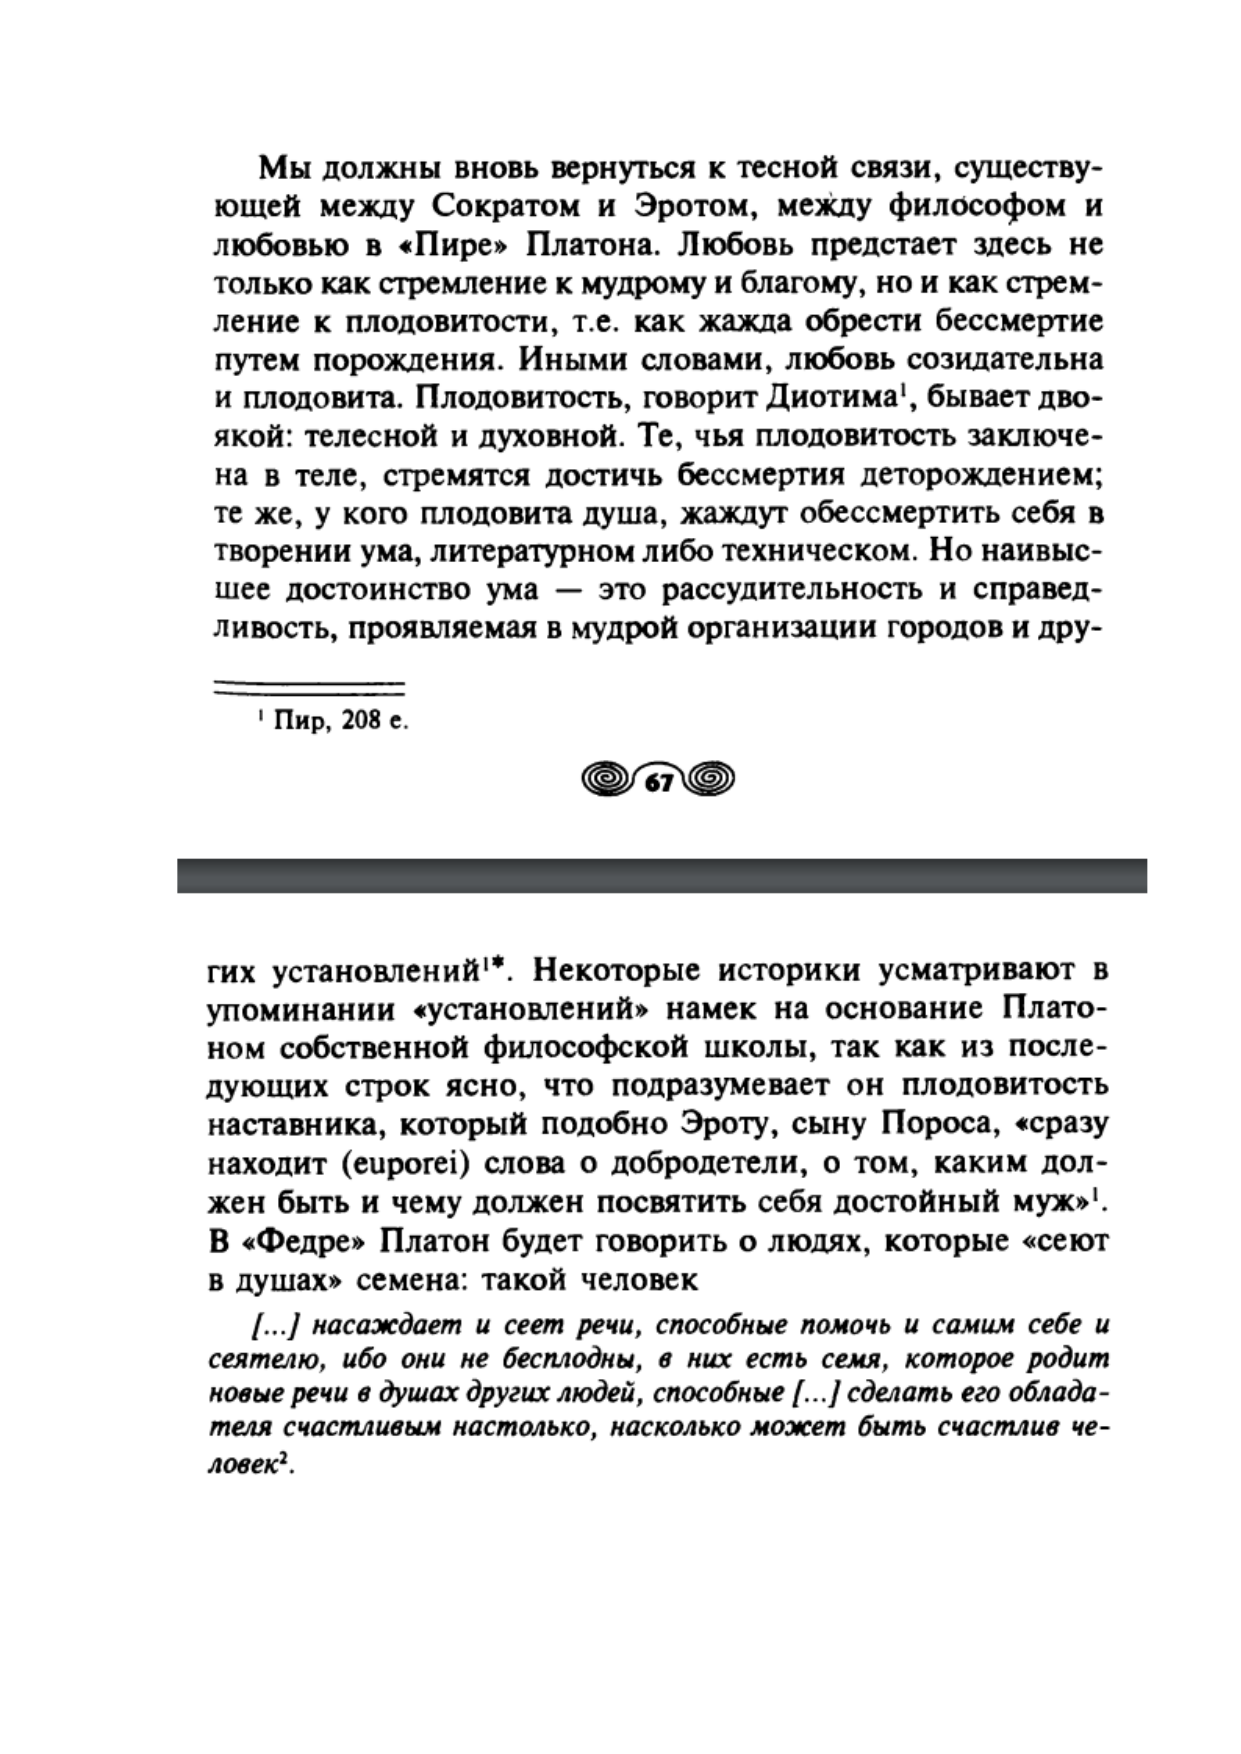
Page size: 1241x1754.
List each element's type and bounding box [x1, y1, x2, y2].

picture [177, 118, 1148, 1486]
